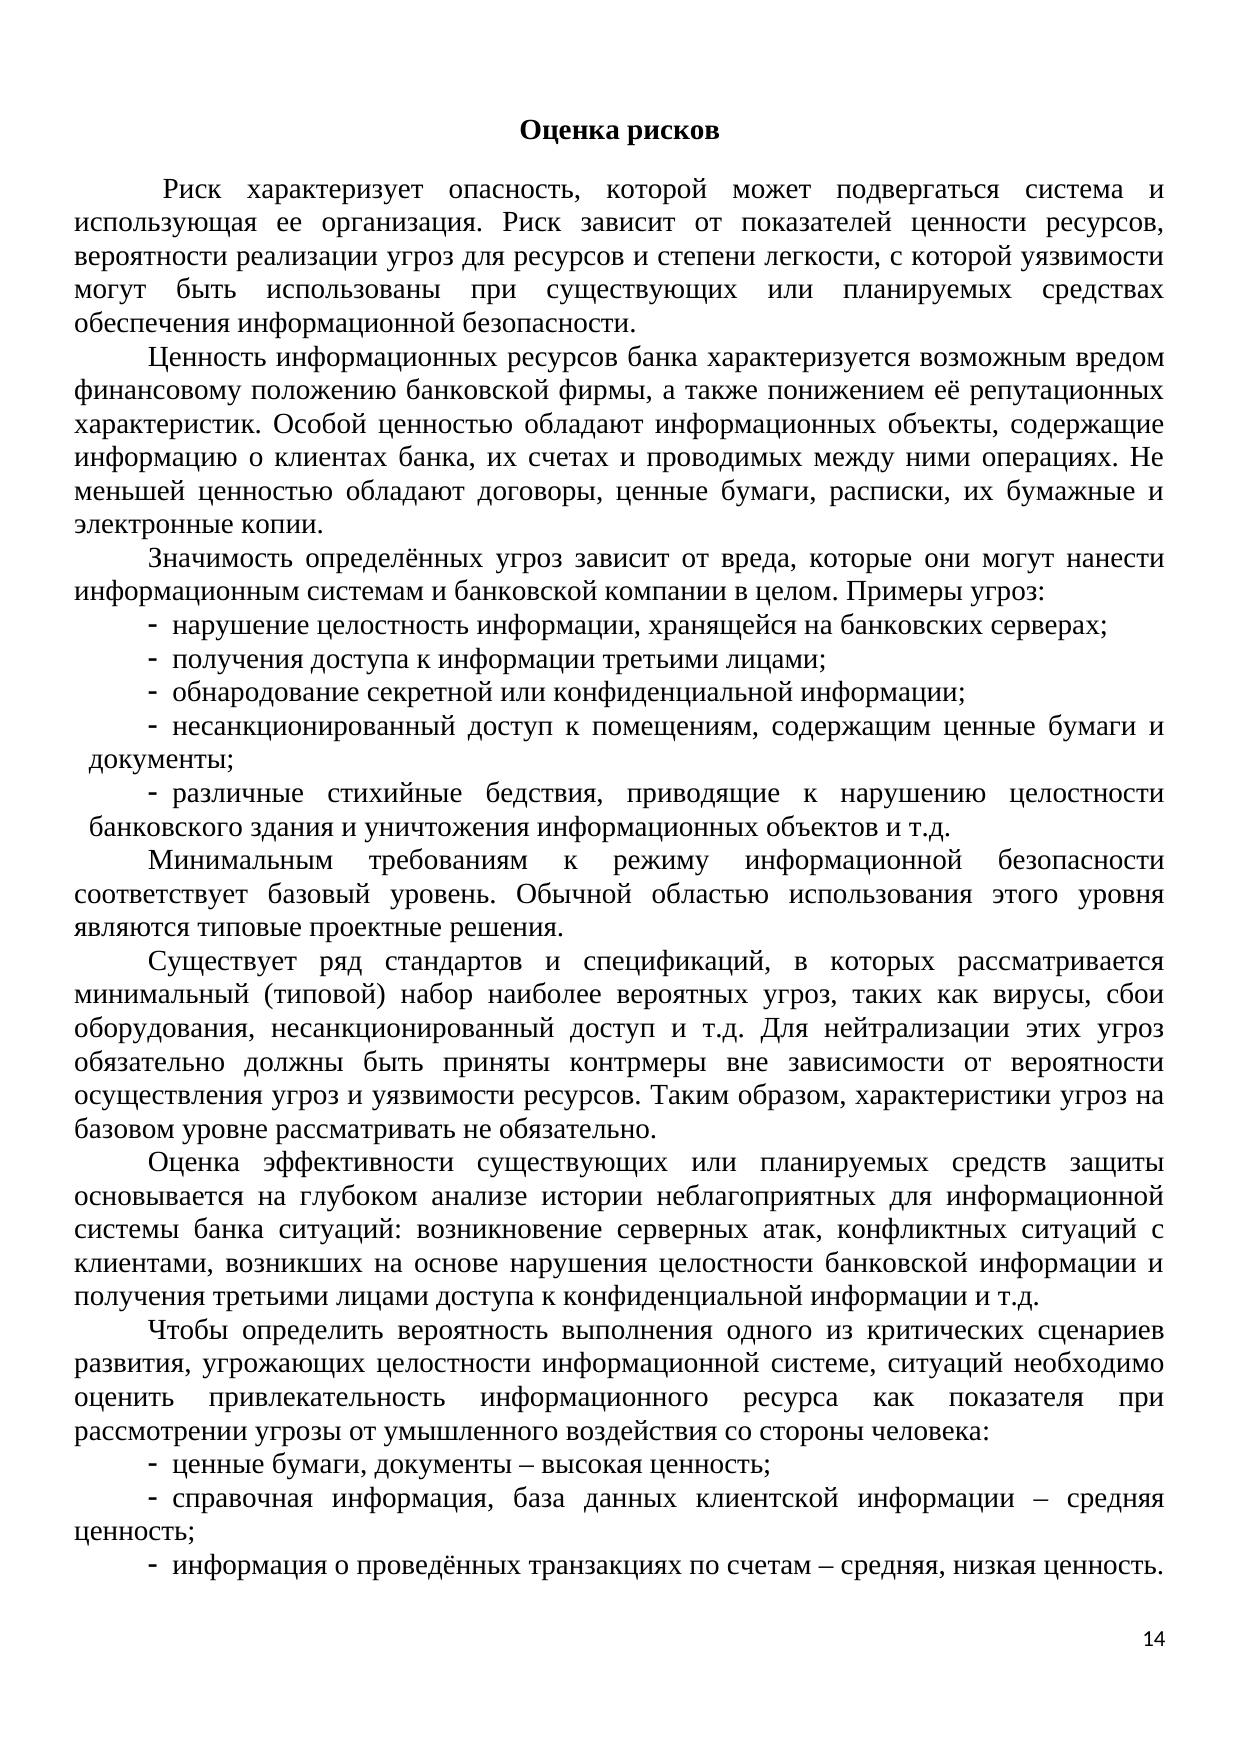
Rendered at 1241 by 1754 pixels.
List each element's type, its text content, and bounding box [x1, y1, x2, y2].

list нарушение целостность информации, хранящейся на банковских серверах; [89, 607, 1165, 641]
text Чтобы определить вероятность выполнения одного из критических сценариев развития, угрожающих целостности информационной системе, ситуаций необходимо оценить привлекательность информационного ресурса как показателя при рассмотрении угрозы от умышленного воздействия со стороны человека: [74, 1312, 1165, 1446]
list различные стихийные бедствия, приводящие к нарушению целостности банковского здания и уничтожения информационных объектов и т.д. [89, 775, 1165, 842]
text Существует ряд стандартов и спецификаций, в которых рассматривается минимальный (типовой) набор наиболее вероятных угроз, таких как вирусы, сбои оборудования, несанкционированный доступ и т.д. Для нейтрализации этих угроз обязательно должны быть приняты контрмеры вне зависимости от вероятности осуществления угроз и уязвимости ресурсов. Таким образом, характеристики угроз на базовом уровне рассматривать не обязательно. [74, 943, 1165, 1144]
list информация о проведённых транзакциях по счетам – средняя, низкая ценность. [74, 1547, 1165, 1581]
list несанкционированный доступ к помещениям, содержащим ценные бумаги и документы; [89, 708, 1165, 775]
text Риск характеризует опасность, которой может подвергаться система и использующая ее организация. Риск зависит от показателей ценности ресурсов, вероятности реализации угроз для ресурсов и степени легкости, с которой уязвимости могут быть использованы при существующих или планируемых средствах обеспечения информационной безопасности. [74, 171, 1165, 339]
list обнародование секретной или конфиденциальной информации; [89, 674, 1165, 708]
text Оценка рисков [74, 112, 1165, 146]
text Оценка эффективности существующих или планируемых средств защиты основывается на глубоком анализе истории неблагоприятных для информационной системы банка ситуаций: возникновение серверных атак, конфликтных ситуаций с клиентами, возникших на основе нарушения целостности банковской информации и получения третьими лицами доступа к конфиденциальной информации и т.д. [74, 1144, 1165, 1312]
list получения доступа к информации третьими лицами; [89, 641, 1165, 674]
list справочная информация, база данных клиентской информации – средняя ценность; [74, 1480, 1165, 1547]
text Значимость определённых угроз зависит от вреда, которые они могут нанести информационным системам и банковской компании в целом. Примеры угроз: [74, 540, 1165, 607]
text Ценность информационных ресурсов банка характеризуется возможным вредом финансовому положению банковской фирмы, а также понижением её репутационных характеристик. Особой ценностью обладают информационных объекты, содержащие информацию о клиентах банка, их счетах и проводимых между ними операциях. Не меньшей ценностью обладают договоры, ценные бумаги, расписки, их бумажные и электронные копии. [74, 339, 1165, 540]
text Минимальным требованиям к режиму информационной безопасности соответствует базовый уровень. Обычной областью использования этого уровня являются типовые проектные решения. [74, 842, 1165, 943]
list ценные бумаги, документы – высокая ценность; [74, 1446, 1165, 1480]
